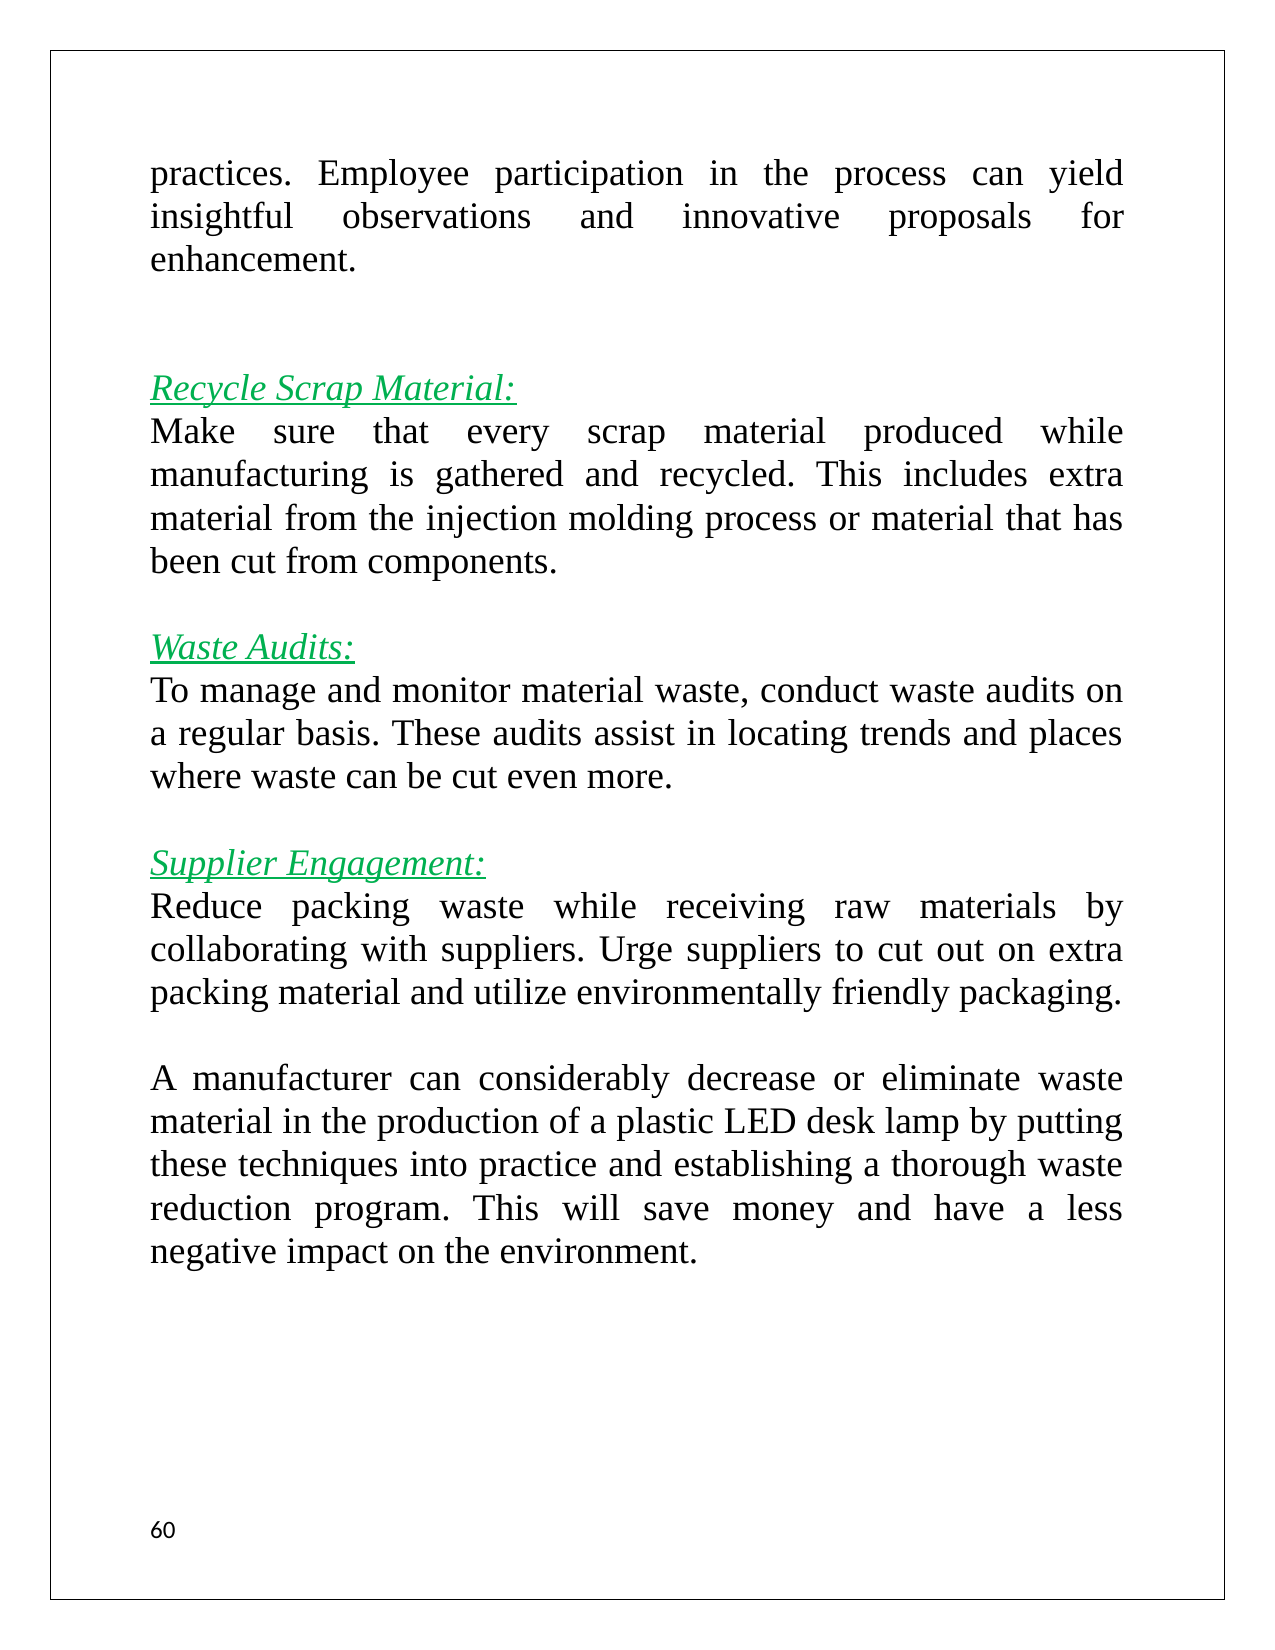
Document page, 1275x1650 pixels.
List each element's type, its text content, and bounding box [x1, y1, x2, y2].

text Supplier Engagement: [150, 840, 1125, 883]
text Recycle Scrap Material: [150, 366, 1125, 409]
text A manufacturer can considerably decrease or eliminate waste material in the production of a plastic LED desk lamp by putting these techniques into practice and establishing a thorough waste reduction program. This will save money and have a less negative impact on the environment. [150, 1056, 1125, 1271]
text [150, 150, 1125, 279]
text To manage and monitor material waste, conduct waste audits on a regular basis. These audits assist in locating trends and places where waste can be cut even more. [150, 667, 1125, 797]
text Reduce packing waste while receiving raw materials by collaborating with suppliers. Urge suppliers to cut out on extra packing material and utilize environmentally friendly packaging. [150, 883, 1125, 1012]
text Waste Audits: [150, 624, 1125, 667]
text Make sure that every scrap material produced while manufacturing is gathered and recycled. This includes extra material from the injection molding process or material that has been cut from components. [150, 409, 1125, 581]
